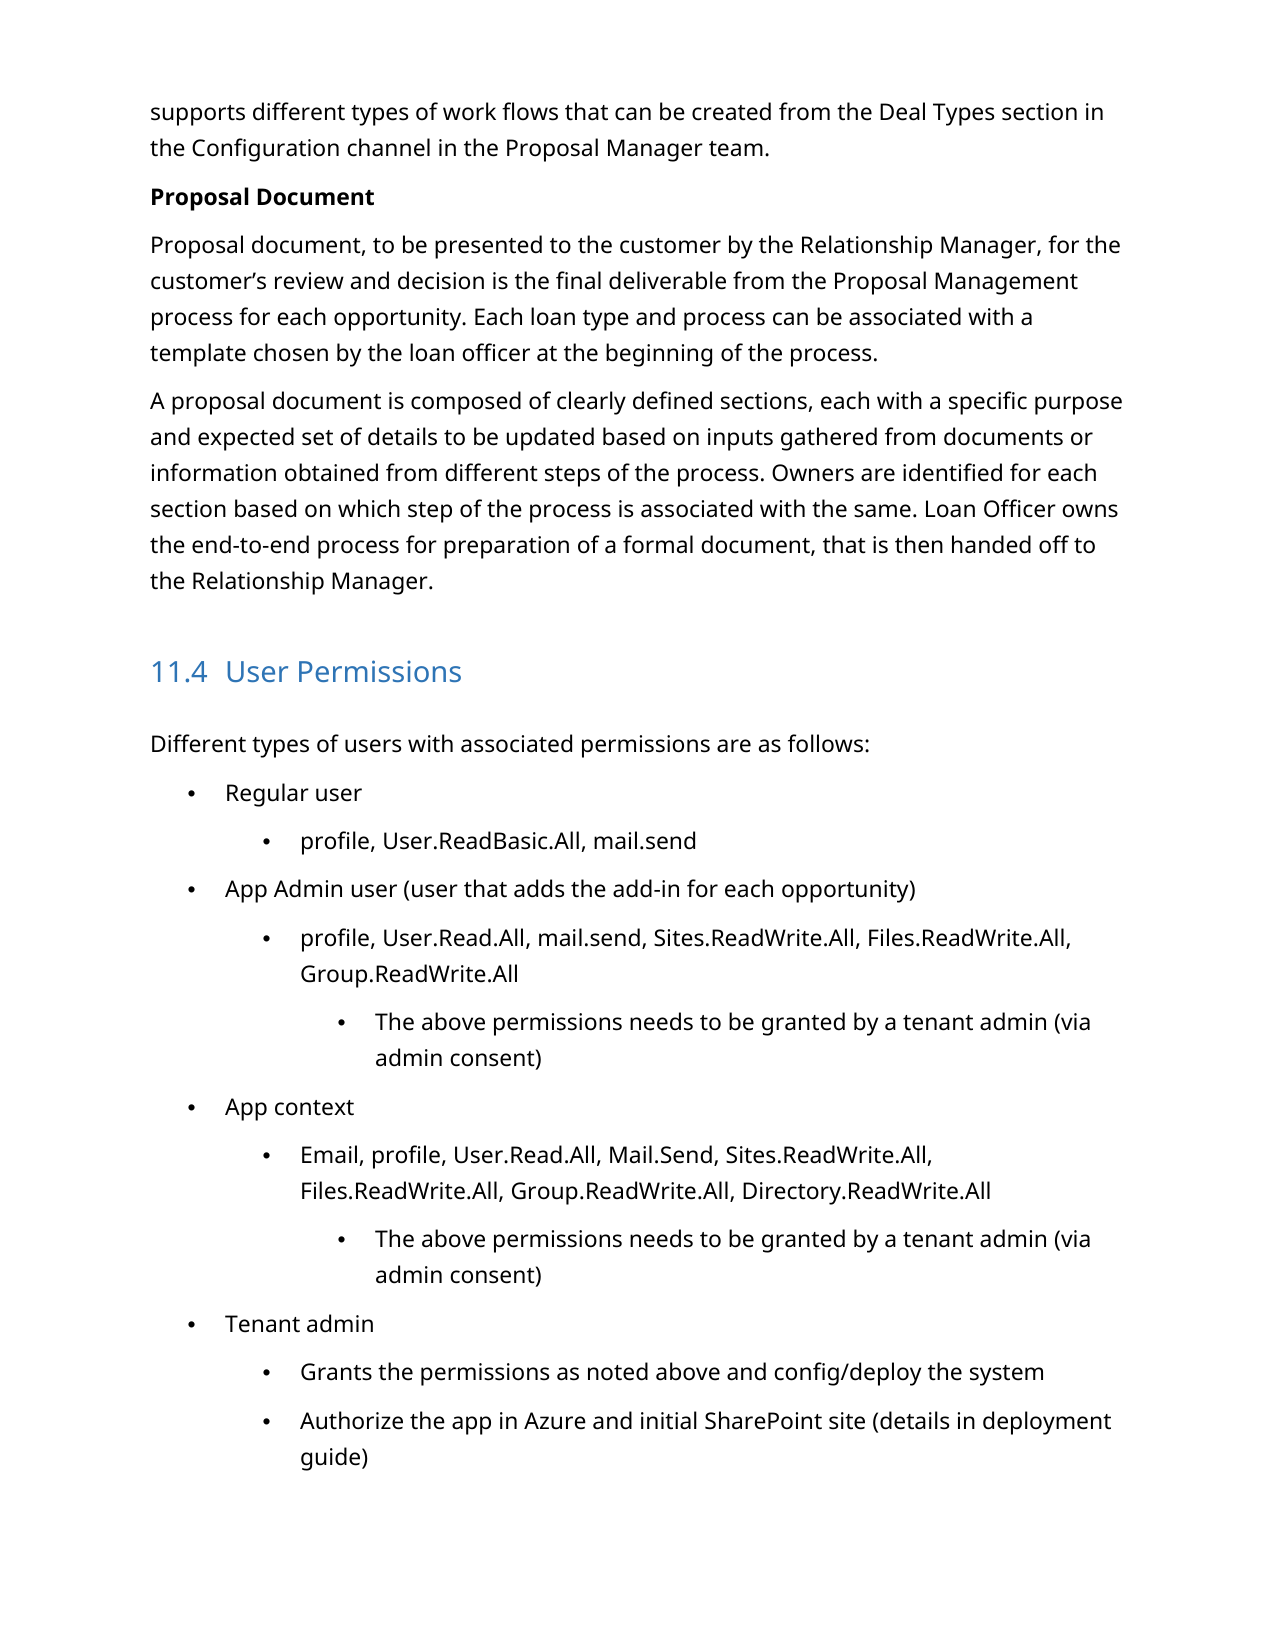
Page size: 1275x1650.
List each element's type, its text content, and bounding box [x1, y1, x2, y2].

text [150, 96, 1125, 163]
list Tenant admin [187, 1308, 1125, 1339]
text A proposal document is composed of clearly defined sections, each with a specific purpose and expected set of details to be updated based on inputs gathered from documents or information obtained from different steps of the process. Owners are identified for each section based on which step of the process is associated with the same. Loan Officer owns the end-to-end process for preparation of a formal document, that is then handed off to the Relationship Manager. [150, 385, 1125, 596]
text Proposal document, to be presented to the customer by the Relationship Manager, for the customer’s review and decision is the final deliverable from the Proposal Management process for each opportunity. Each loan type and process can be associated with a template chosen by the loan officer at the beginning of the process. [150, 229, 1125, 368]
list Authorize the app in Azure and initial SharePoint site (details in deployment guide) [262, 1405, 1125, 1472]
list App Admin user (user that adds the add-in for each opportunity) [187, 873, 1125, 905]
list The above permissions needs to be granted by a tenant admin (via admin consent) [337, 1006, 1125, 1073]
list The above permissions needs to be granted by a tenant admin (via admin consent) [337, 1223, 1125, 1291]
text Different types of users with associated permissions are as follows: [150, 728, 1125, 759]
list Regular user [187, 777, 1125, 808]
list Email, profile, User.Read.All, Mail.Send, Sites.ReadWrite.All, Files.ReadWrite.All, Group.ReadWrite.All, Directory.ReadWrite.All [262, 1139, 1125, 1206]
text Proposal Document [150, 181, 1125, 212]
list App context [187, 1091, 1125, 1122]
list Grants the permissions as noted above and config/deploy the system [262, 1356, 1125, 1387]
list profile, User.ReadBasic.All, mail.send [262, 825, 1125, 856]
subtitle User Permissions [150, 651, 1125, 691]
list profile, User.Read.All, mail.send, Sites.ReadWrite.All, Files.ReadWrite.All, Group.ReadWrite.All [262, 922, 1125, 989]
